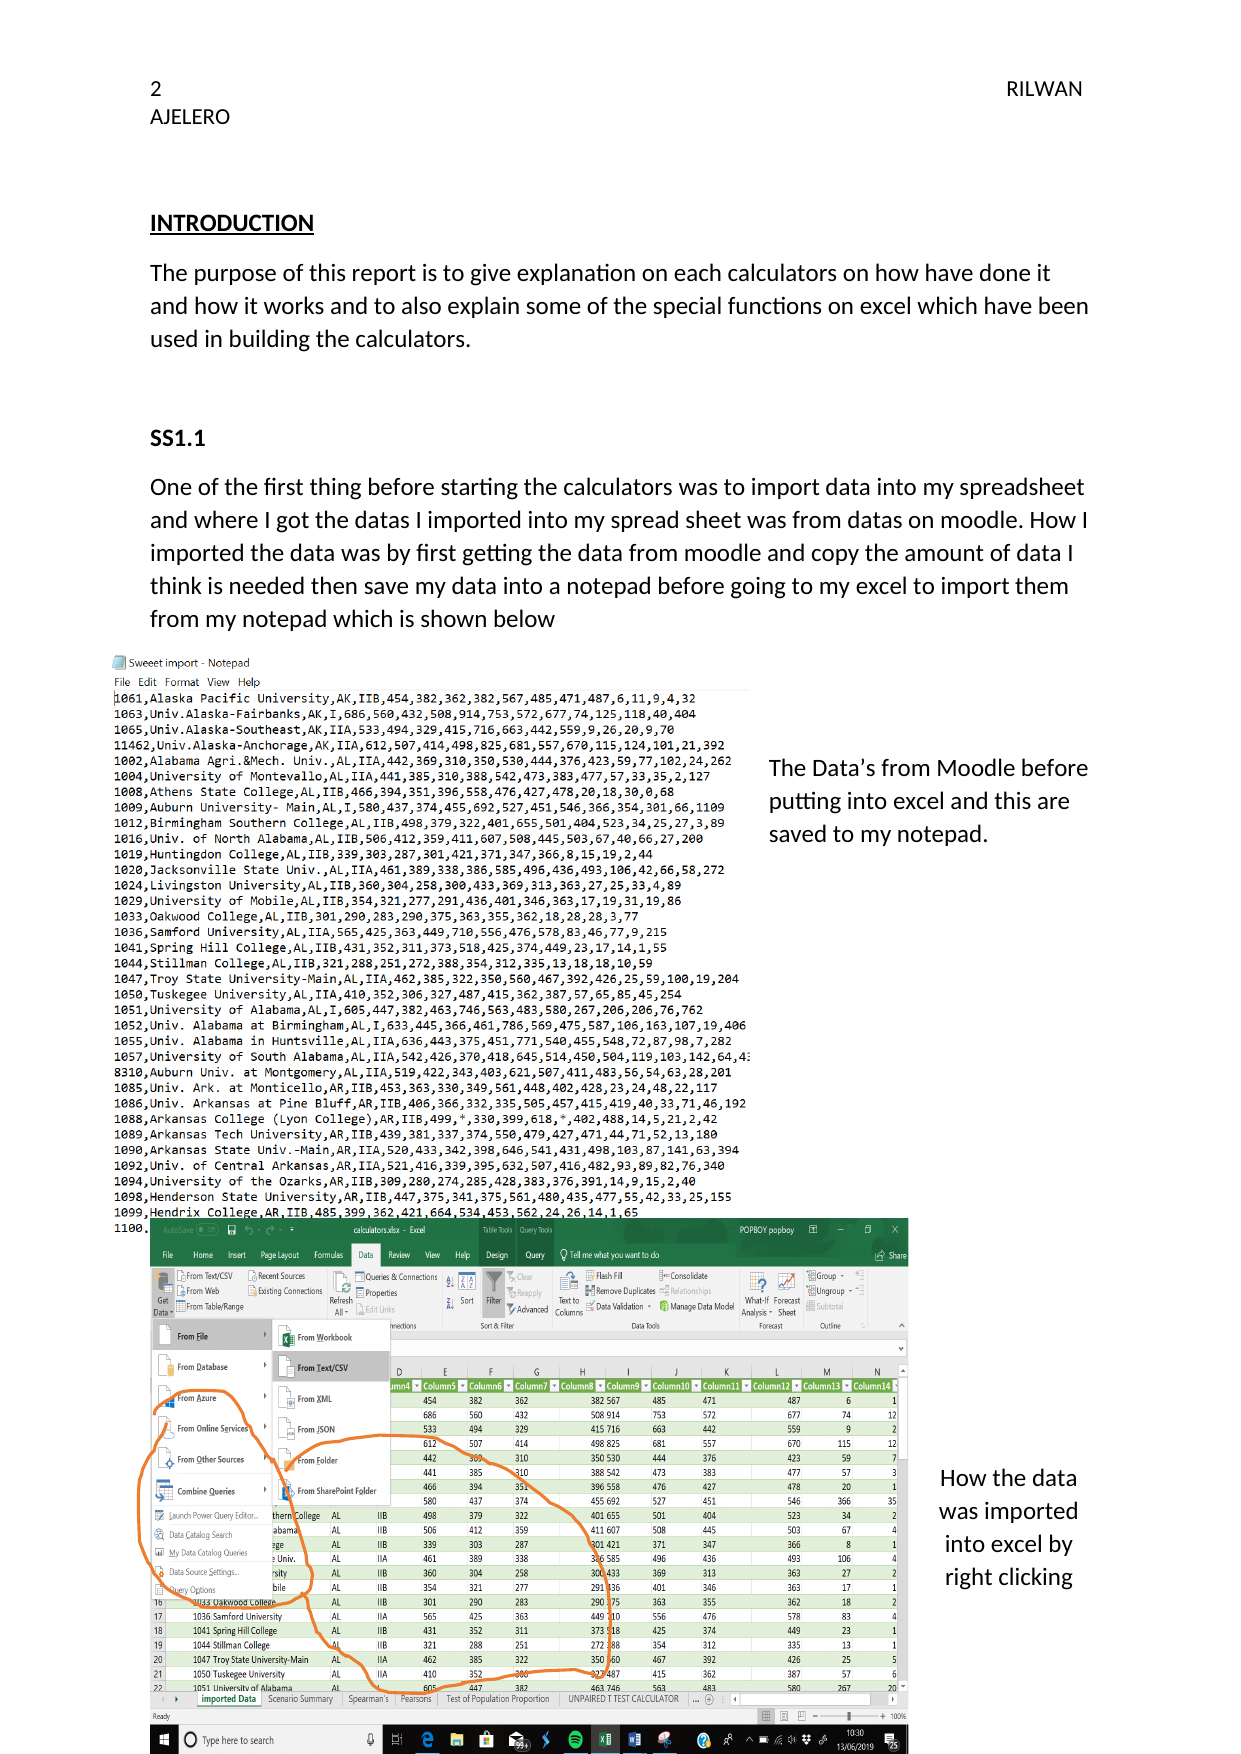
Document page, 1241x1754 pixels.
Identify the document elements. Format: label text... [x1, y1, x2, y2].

text SS1.1 [150, 422, 1090, 452]
picture [110, 652, 909, 1754]
text INTRODUCTION [150, 207, 1090, 238]
text The Data’s from Moodle before putting into excel and this are saved to my notepad. [750, 752, 1090, 848]
text The purpose of this report is to give explanation on each calculators on how have done it and how it works and to also explain some of the special functions on excel which have been used in building the calculators. [150, 257, 1090, 353]
text One of the first thing before starting the calculators was to import data into my spreadsheet and where I got the datas I imported into my spread sheet was from datas on moodle. How I imported the data was by first getting the data from moodle and copy the amount of data I think is needed then save my data into a notepad before going to my excel to import them from my notepad which is shown below [150, 472, 1090, 634]
